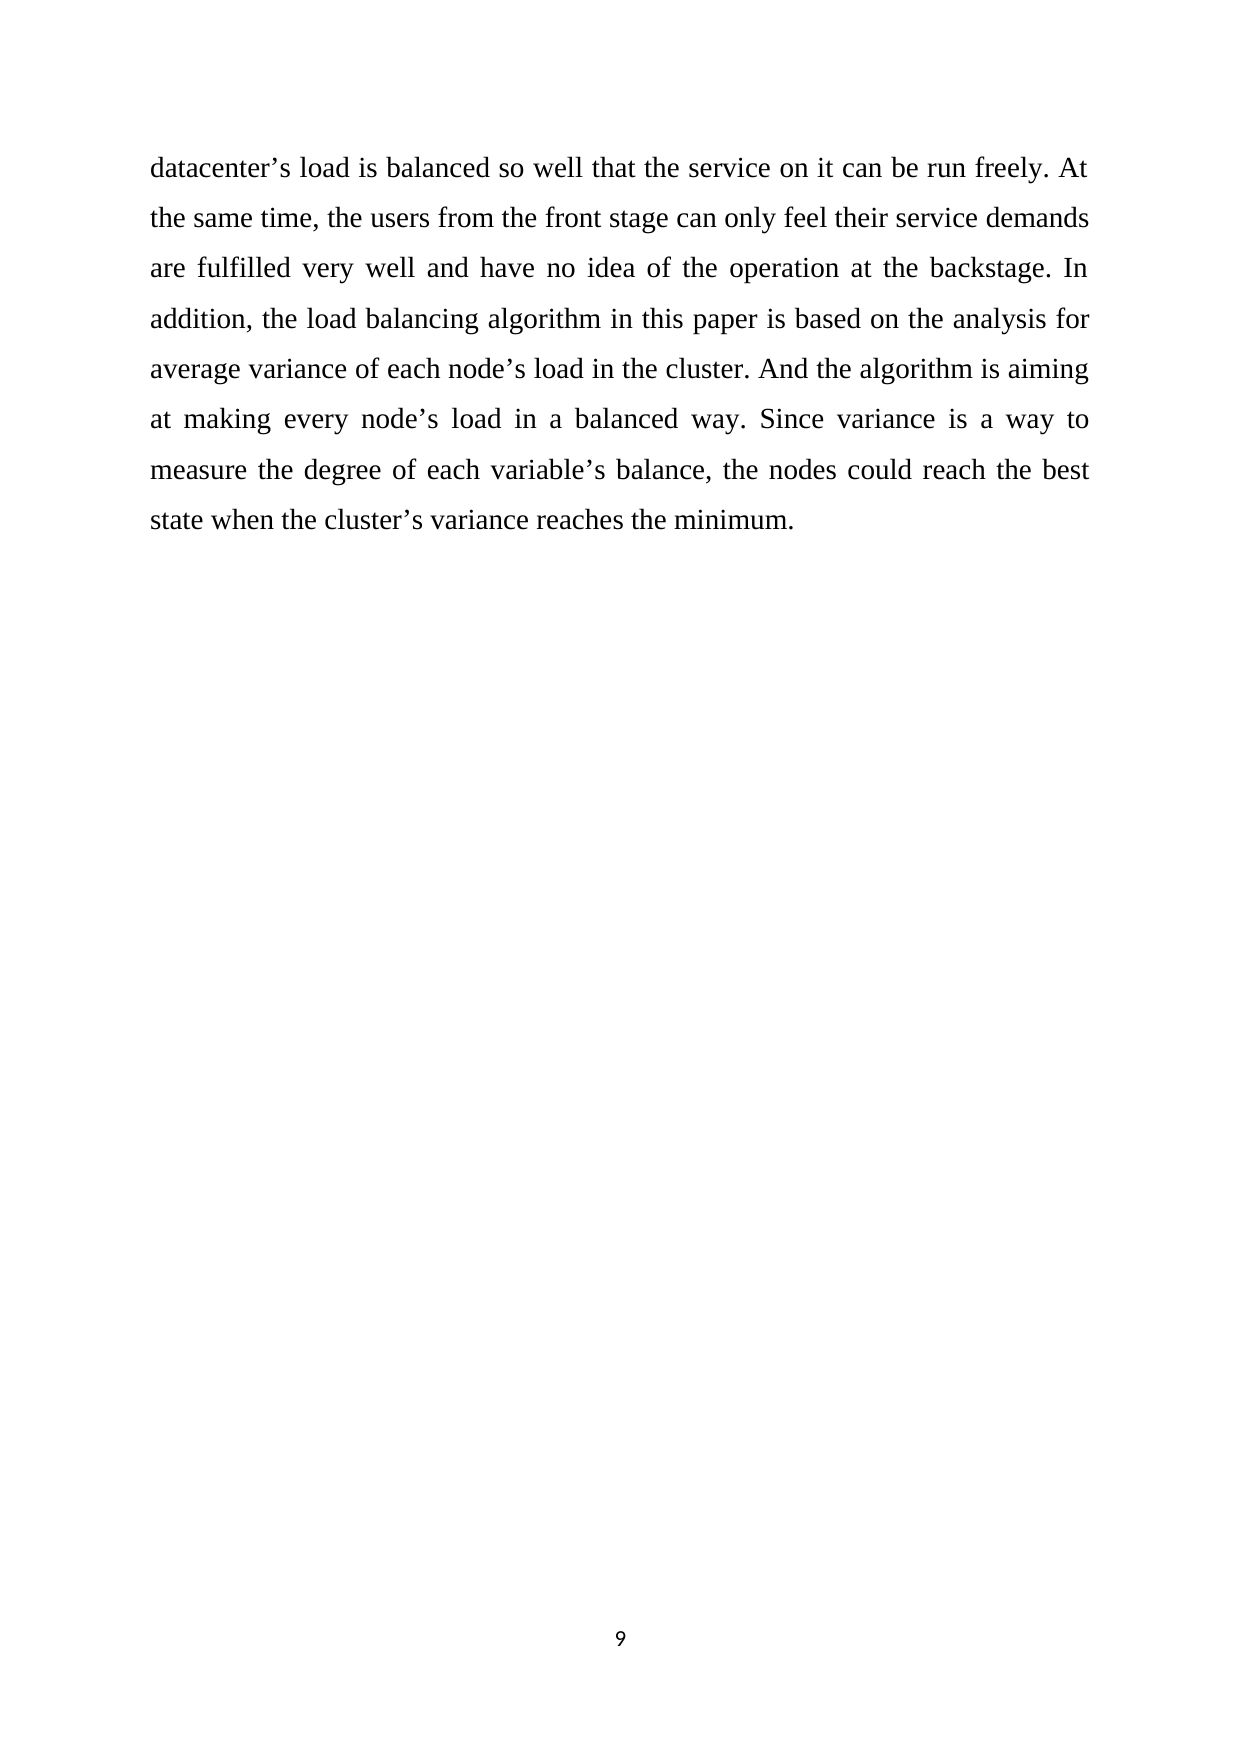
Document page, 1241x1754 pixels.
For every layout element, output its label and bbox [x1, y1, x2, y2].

text [150, 150, 1090, 536]
